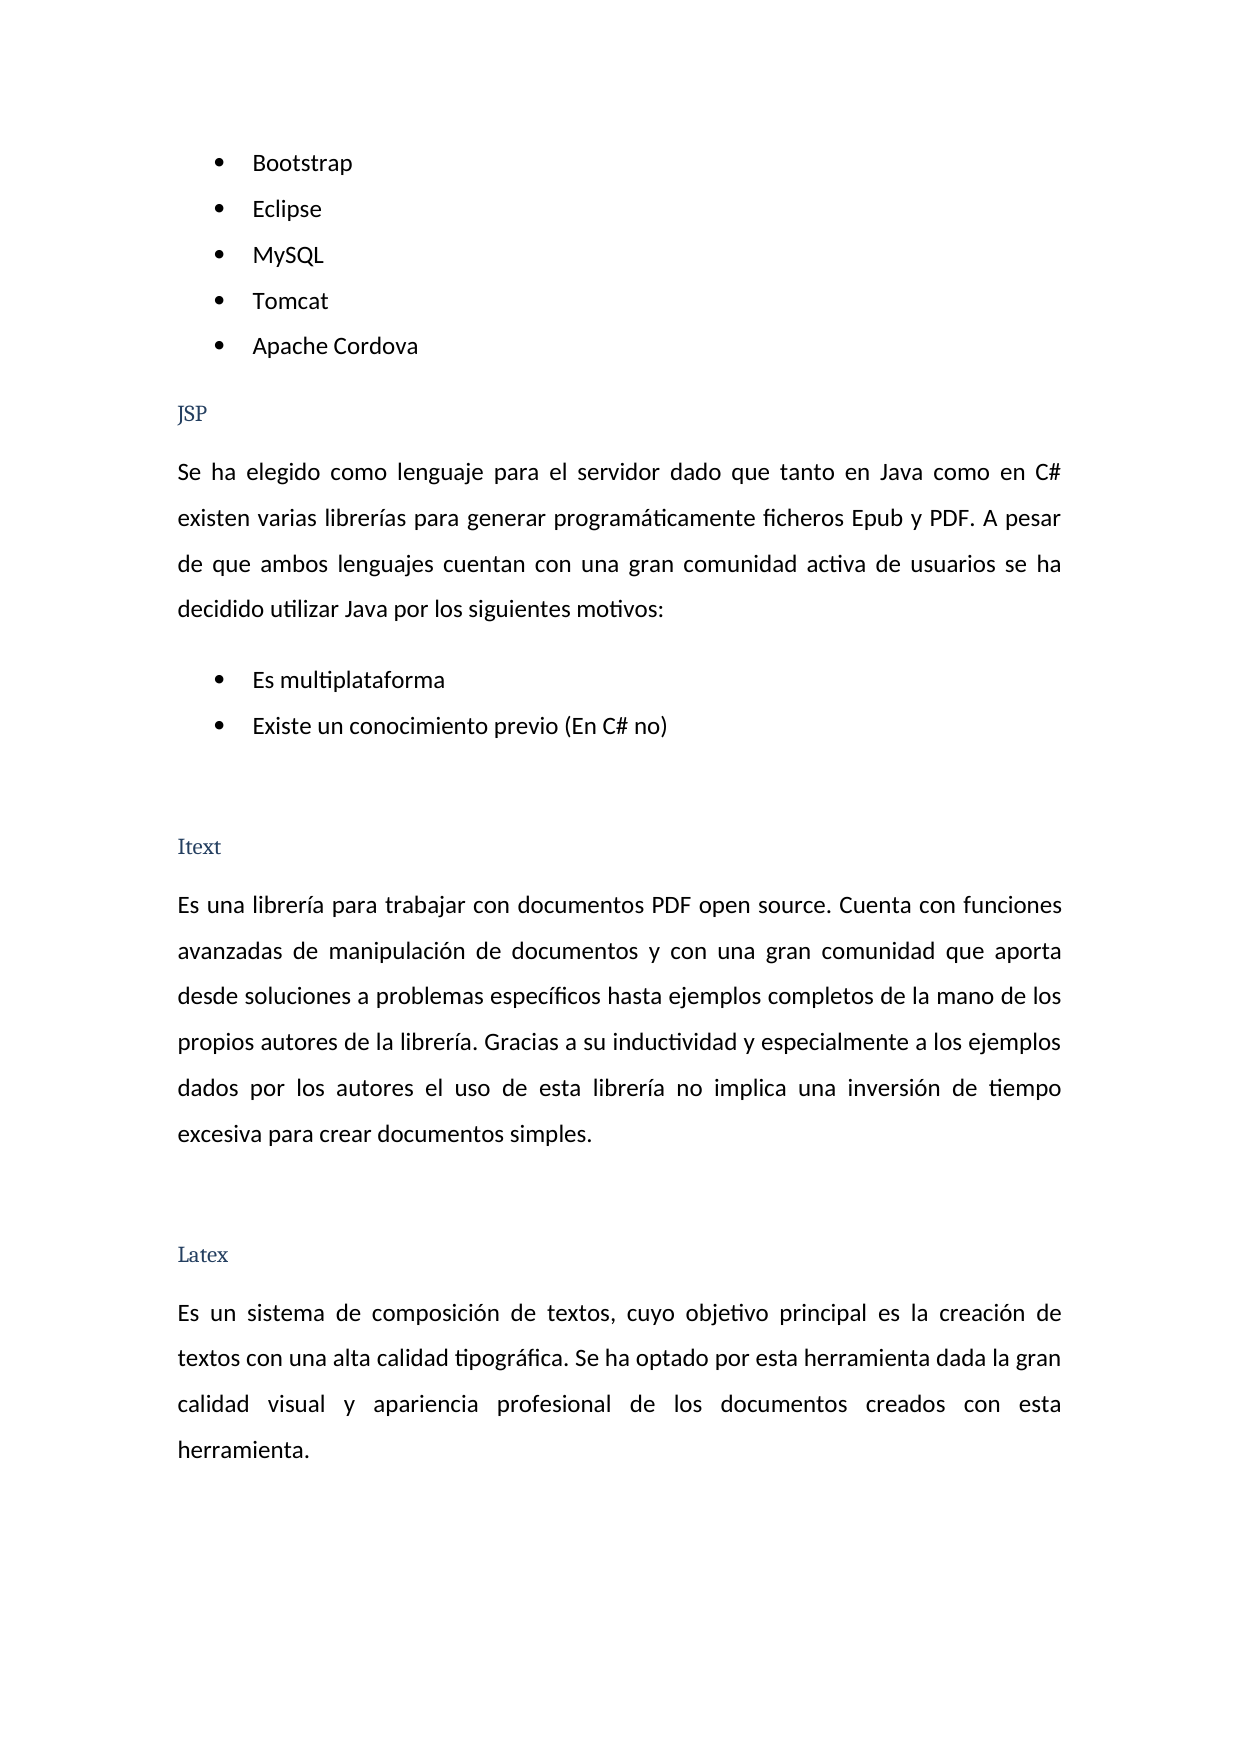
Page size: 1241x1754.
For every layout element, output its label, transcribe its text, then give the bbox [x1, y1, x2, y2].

text Es una librería para trabajar con documentos PDF open source. Cuenta con funciones avanzadas de manipulación de documentos y con una gran comunidad que aporta desde soluciones a problemas específicos hasta ejemplos completos de la mano de los propios autores de la librería. Gracias a su inductividad y especialmente a los ejemplos dados por los autores el uso de esta librería no implica una inversión de tiempo excesiva para crear documentos simples. [177, 889, 1063, 1148]
text Es un sistema de composición de textos, cuyo objetivo principal es la creación de textos con una alta calidad tipográfica. Se ha optado por esta herramienta dada la gran calidad visual y apariencia profesional de los documentos creados con esta herramienta. [177, 1297, 1063, 1464]
list Existe un conocimiento previo (En C# no) [215, 710, 1063, 741]
list MySQL [215, 239, 1063, 269]
list Apache Cordova [215, 331, 1063, 361]
subtitle JSP [177, 401, 1063, 428]
list Bootstrap [215, 148, 1063, 178]
list Es multiplataforma [215, 664, 1063, 695]
subtitle Latex [177, 1241, 1063, 1268]
subtitle Itext [177, 834, 1063, 860]
text Se ha elegido como lenguaje para el servidor dado que tanto en Java como en C# existen varias librerías para generar programáticamente ficheros Epub y PDF. A pesar de que ambos lenguajes cuentan con una gran comunidad activa de usuarios se ha decidido utilizar Java por los siguientes motivos: [177, 456, 1063, 624]
list Tomcat [215, 285, 1063, 315]
list Eclipse [215, 193, 1063, 224]
